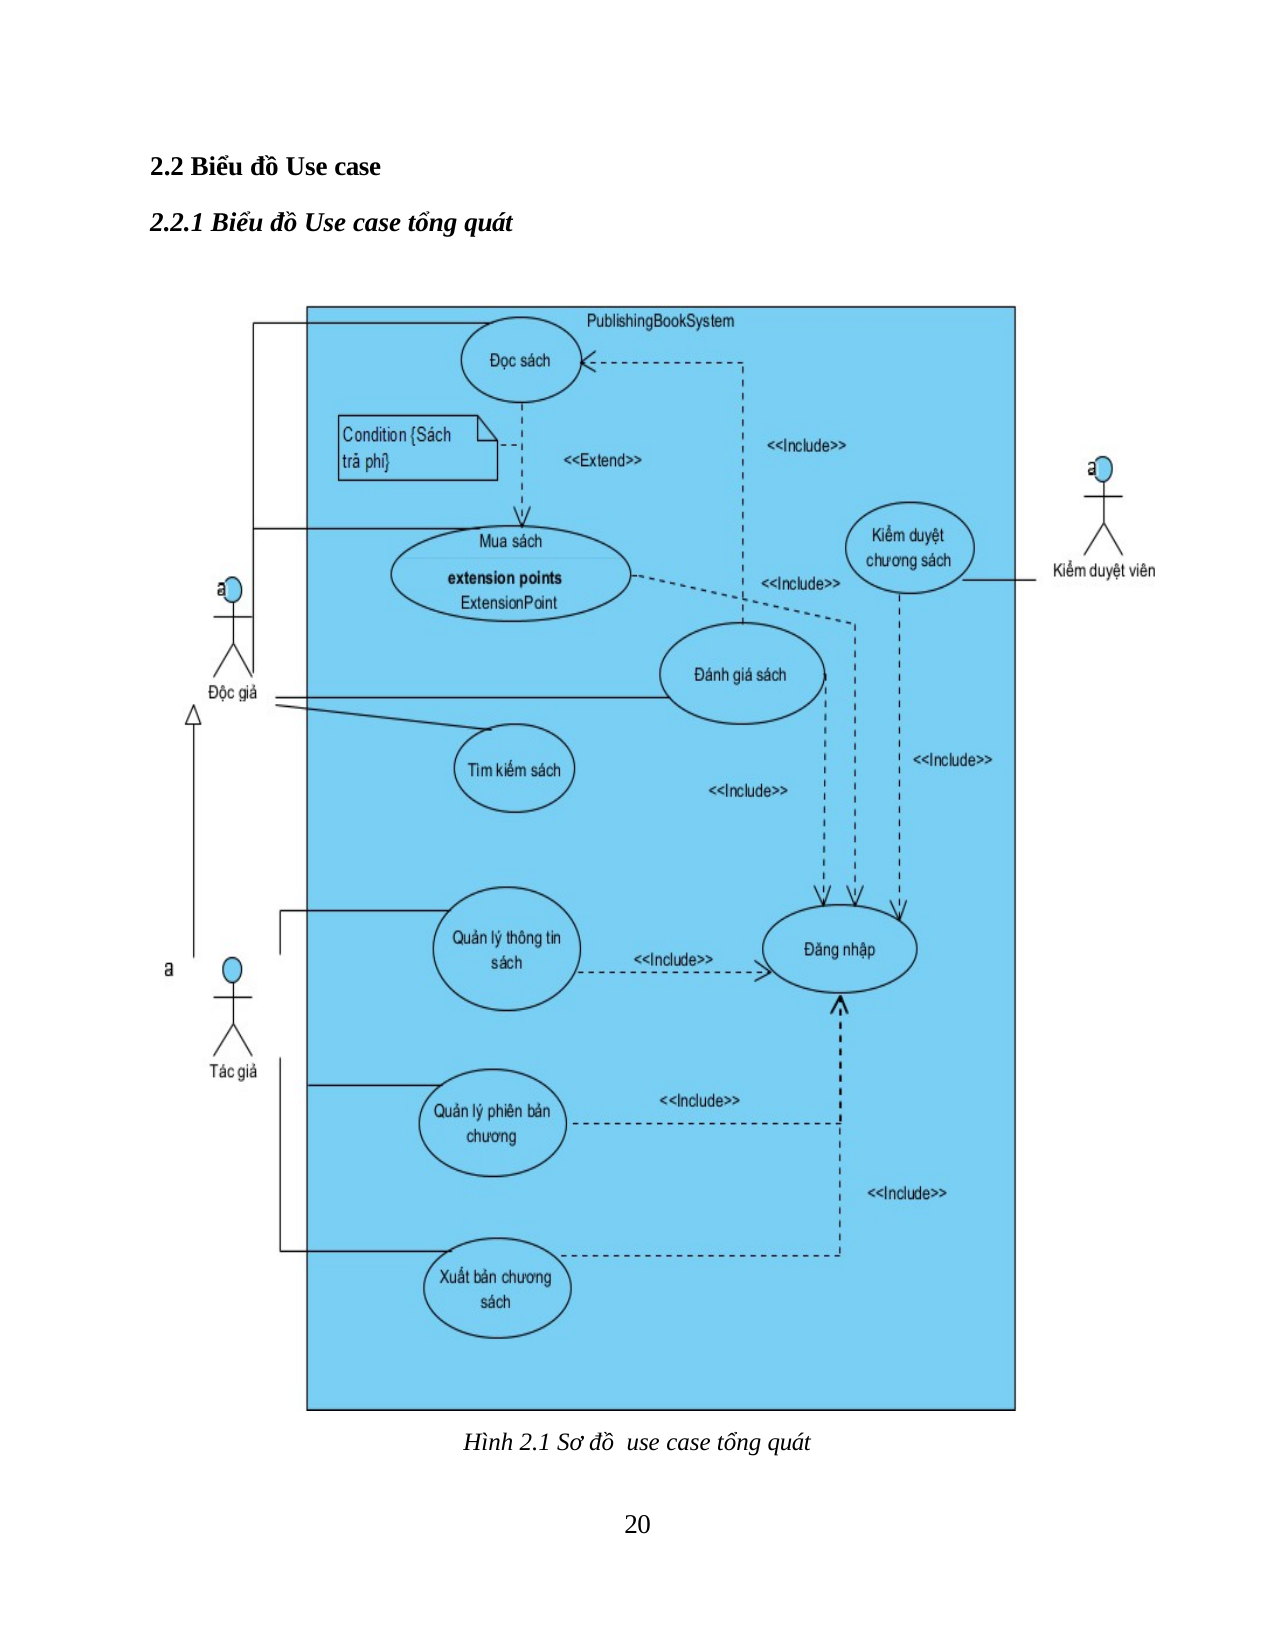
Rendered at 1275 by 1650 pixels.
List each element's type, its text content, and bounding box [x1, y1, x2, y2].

picture [164, 305, 1155, 1411]
subtitle Biểu đồ Use case [150, 150, 1237, 181]
text Hình 2.1 Sơ đồ use case tổng quát [463, 319, 1237, 1456]
subtitle Biểu đồ Use case tổng quát [150, 206, 1237, 238]
